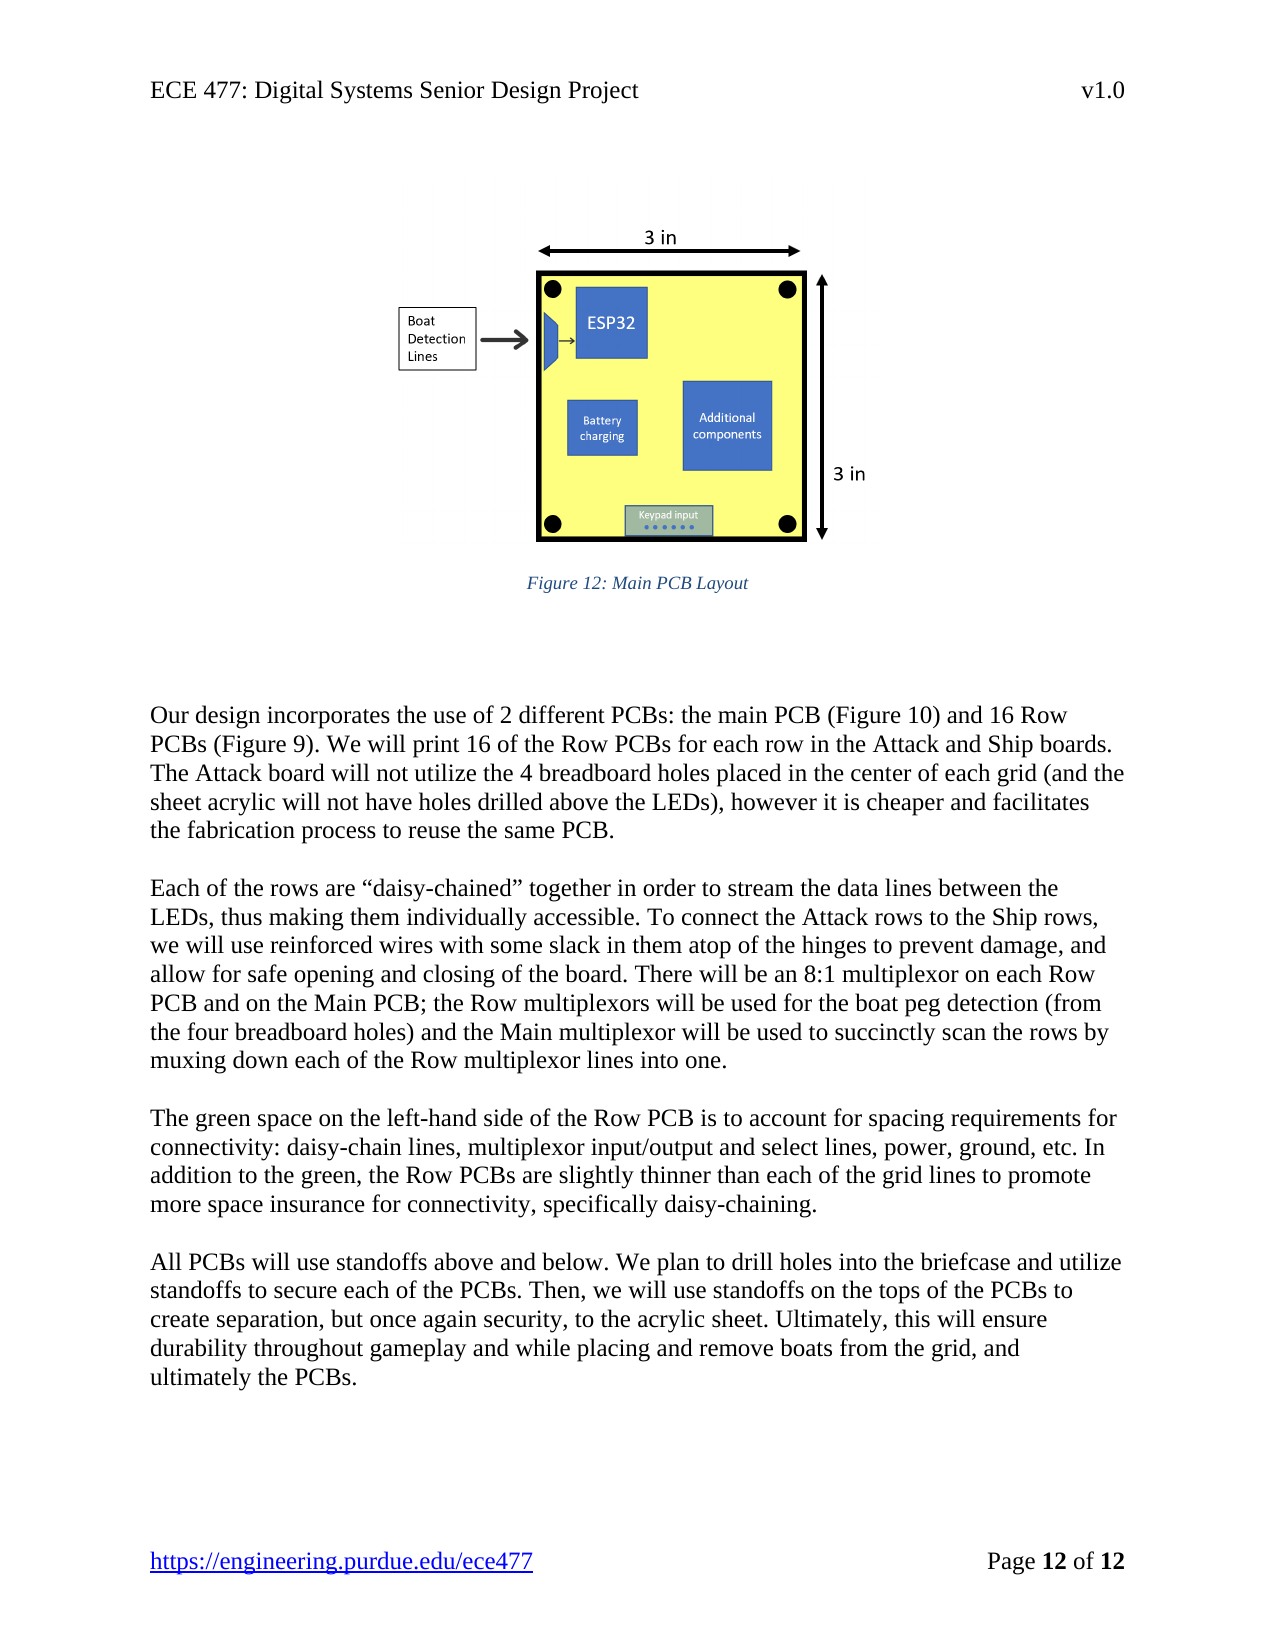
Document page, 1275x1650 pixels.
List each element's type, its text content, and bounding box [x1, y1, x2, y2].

title All PCBs will use standoffs above and below. We plan to drill holes into the briefcase and utilize standoffs to secure each of the PCBs. Then, we will use standoffs on the tops of the PCBs to create separation, but once again security, to the acrylic sheet. Ultimately, this will ensure durability throughout gameplay and while placing and remove boats from the grid, and ultimately the PCBs. [150, 1247, 1125, 1391]
title Our design incorporates the use of 2 different PCBs: the main PCB (Figure 10) and 16 Row PCBs (Figure 9). We will print 16 of the Row PCBs for each row in the Attack and Ship boards. The Attack board will not utilize the 4 breadboard holes placed in the center of each grid (and the sheet acrylic will not have holes drilled above the LEDs), however it is cheaper and facilitates the fabrication process to reuse the same PCB. [150, 701, 1125, 844]
title Each of the rows are “daisy-chained” together in order to stream the data lines between the LEDs, thus making them individually accessible. To connect the Attack rows to the Ship rows, we will use reinforced wires with some slack in them atop of the hinges to prevent damage, and allow for safe opening and closing of the board. There will be an 8:1 multiplexor on each Row PCB and on the Main PCB; the Row multiplexors will be used for the boat peg detection (from the four breadboard holes) and the Main multiplexor will be used to succinctly scan the rows by muxing down each of the Row multiplexor lines into one. [150, 873, 1125, 1074]
title The green space on the left-hand side of the Row PCB is to account for spacing requirements for connectivity: daisy-chain lines, multiplexor input/output and select lines, power, ground, etc. In addition to the green, the Row PCBs are slightly thinner than each of the grid lines to promote more space insurance for connectivity, specifically daisy-chaining. [150, 1103, 1125, 1218]
text Figure 12: Main PCB Layout [150, 572, 1125, 593]
picture [395, 178, 880, 544]
